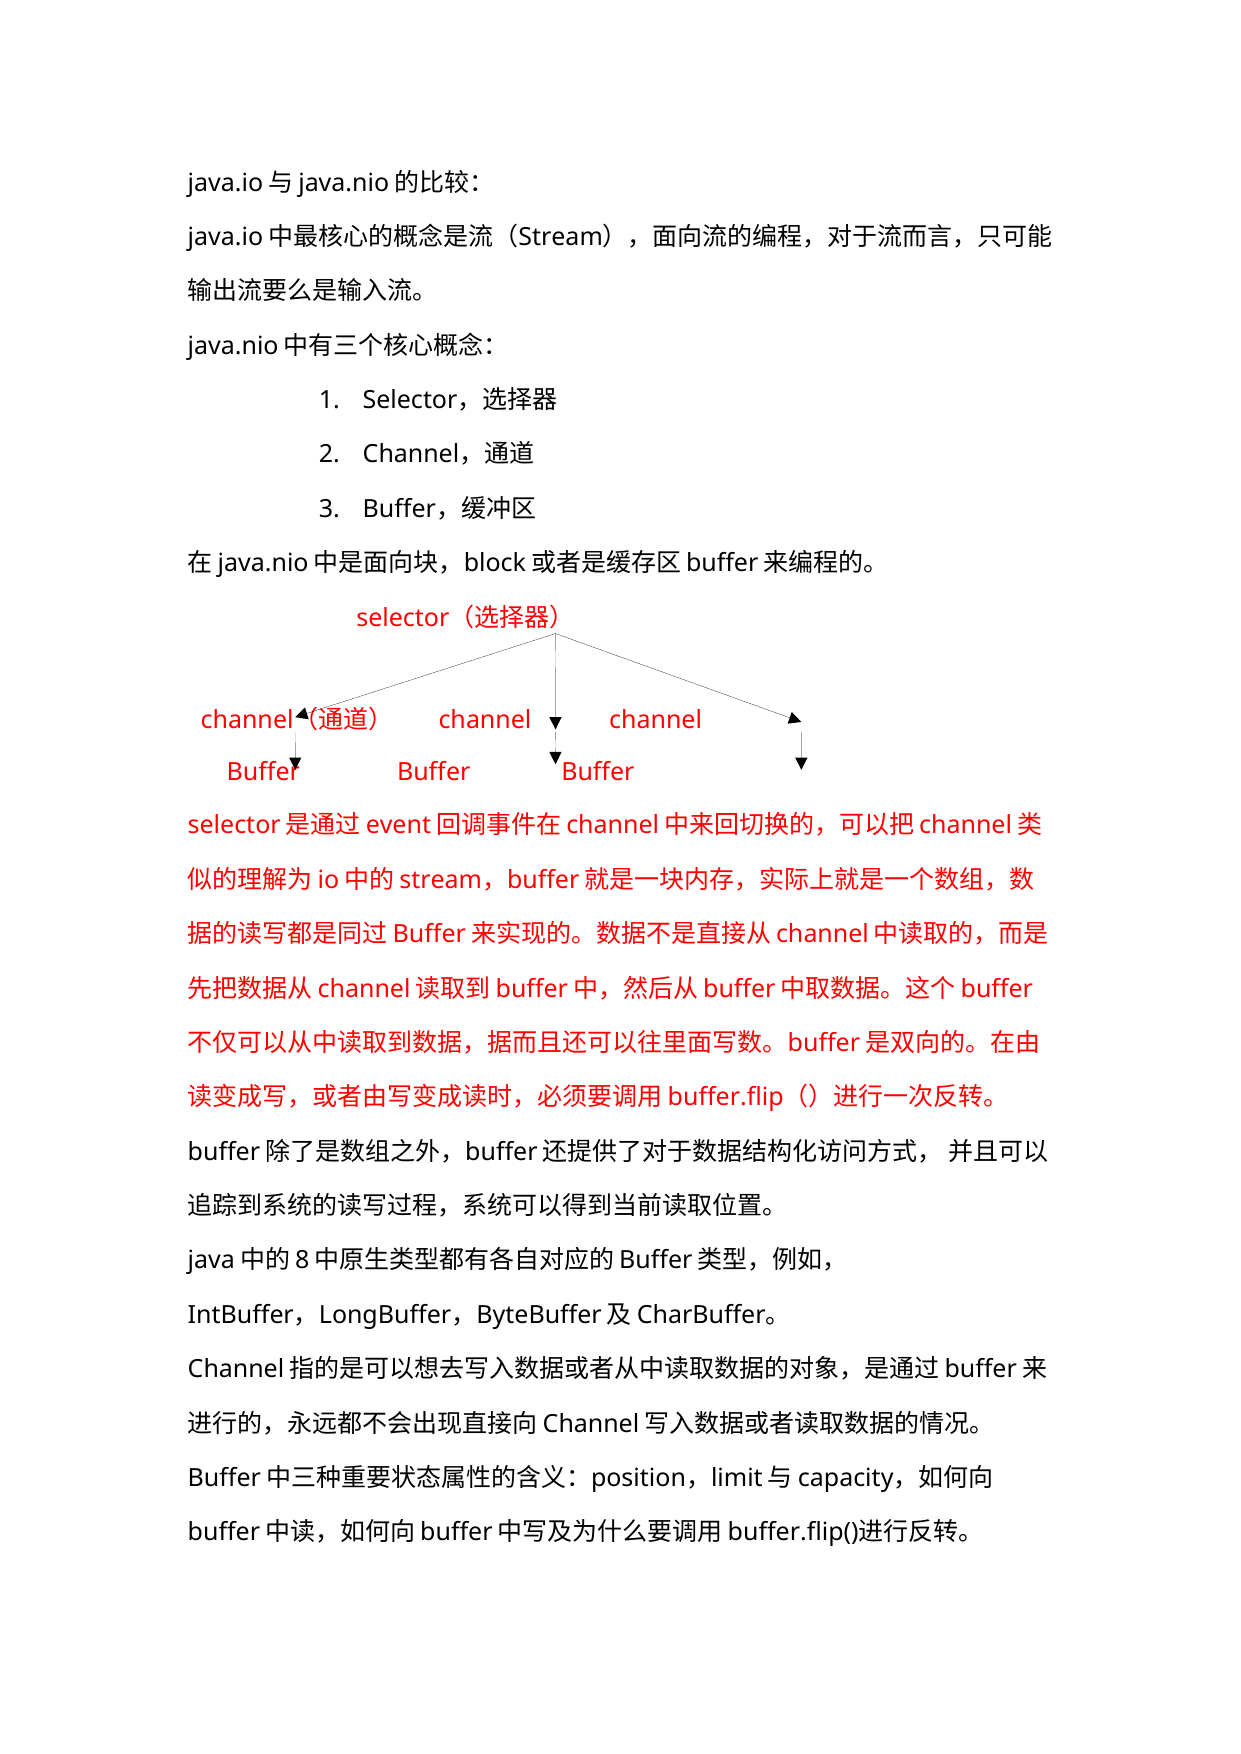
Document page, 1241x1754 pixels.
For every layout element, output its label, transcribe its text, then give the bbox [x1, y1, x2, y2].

text channel（通道） channel channel [187, 699, 1053, 736]
text java中的8中原生类型都有各自对应的Buffer类型，例如，IntBuffer，LongBuffer，ByteBuffer及CharBuffer。 [187, 1240, 1053, 1331]
text Buffer Buffer Buffer [187, 754, 1053, 788]
text 在java.nio中是面向块，block或者是缓存区buffer来编程的。 [187, 543, 1053, 579]
text java.io与java.nio的比较： [187, 162, 1053, 198]
text selector（选择器） [187, 597, 1053, 633]
text java.io中最核心的概念是流（Stream），面向流的编程，对于流而言，只可能输出流要么是输入流。 [187, 216, 1053, 307]
text buffer除了是数组之外，buffer还提供了对于数据结构化访问方式， 并且可以追踪到系统的读写过程，系统可以得到当前读取位置。 [187, 1131, 1053, 1222]
text selector是通过event回调事件在channel中来回切换的，可以把channel类似的理解为io中的stream，buffer就是一块内存，实际上就是一个数组，数据的读写都是同过Buffer来实现的。数据不是直接从channel中读取的，而是先把数据从channel读取到buffer中，然后从buffer中取数据。这个buffer不仅可以从中读取到数据，据而且还可以往里面写数。buffer是双向的。在由读变成写，或者由写变成读时，必须要调用buffer.flip（）进行一次反转。 [187, 805, 1053, 1113]
text Buffer中三种重要状态属性的含义：position，limit与capacity，如何向buffer中读，如何向buffer中写及为什么要调用buffer.flip()进行反转。 [187, 1457, 1053, 1548]
text Channel指的是可以想去写入数据或者从中读取数据的对象，是通过buffer来进行的，永远都不会出现直接向Channel写入数据或者读取数据的情况。 [187, 1349, 1053, 1439]
text java.nio中有三个核心概念： [187, 325, 1053, 361]
list Channel，通道 [319, 434, 1053, 470]
list Buffer，缓冲区 [319, 488, 1053, 524]
list Selector，选择器 [319, 379, 1053, 416]
